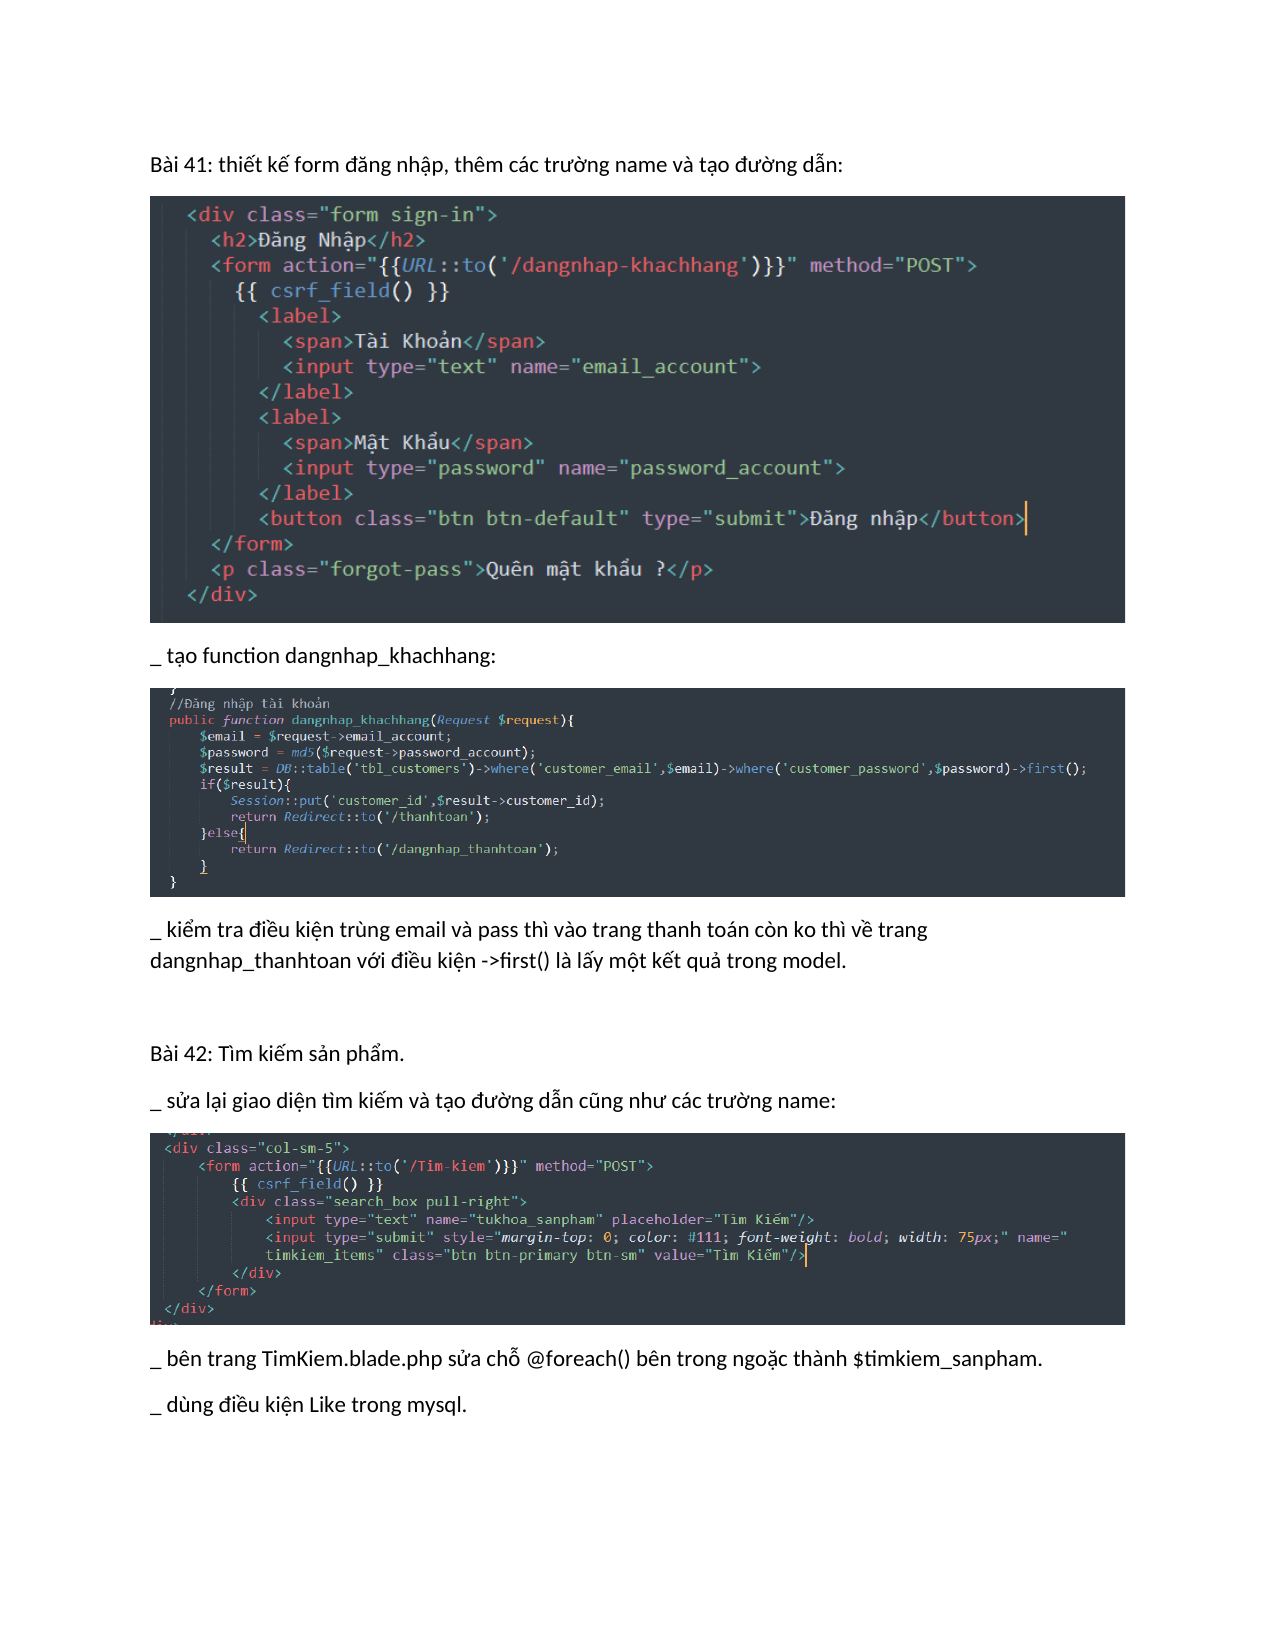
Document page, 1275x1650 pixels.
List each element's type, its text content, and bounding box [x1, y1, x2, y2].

text _ sửa lại giao diện tìm kiếm và tạo đường dẫn cũng như các trường name: [150, 1086, 1125, 1114]
text _ tạo function dangnhap_khachhang: [150, 641, 1125, 669]
text _ bên trang TimKiem.blade.php sửa chỗ @foreach() bên trong ngoặc thành $timkiem_sanpham. [150, 1344, 1125, 1372]
text _ kiểm tra điều kiện trùng email và pass thì vào trang thanh toán còn ko thì về trang dangnhap_thanhtoan với điều kiện ->first() là lấy một kết quả trong model. [150, 916, 1125, 974]
picture [150, 1133, 1125, 1325]
text Bài 41: thiết kế form đăng nhập, thêm các trường name và tạo đường dẫn: [150, 150, 1125, 178]
text Bài 42: Tìm kiếm sản phẩm. [150, 1039, 1125, 1068]
picture [150, 688, 1125, 897]
text _ dùng điều kiện Like trong mysql. [150, 1391, 1125, 1418]
picture [150, 196, 1125, 623]
